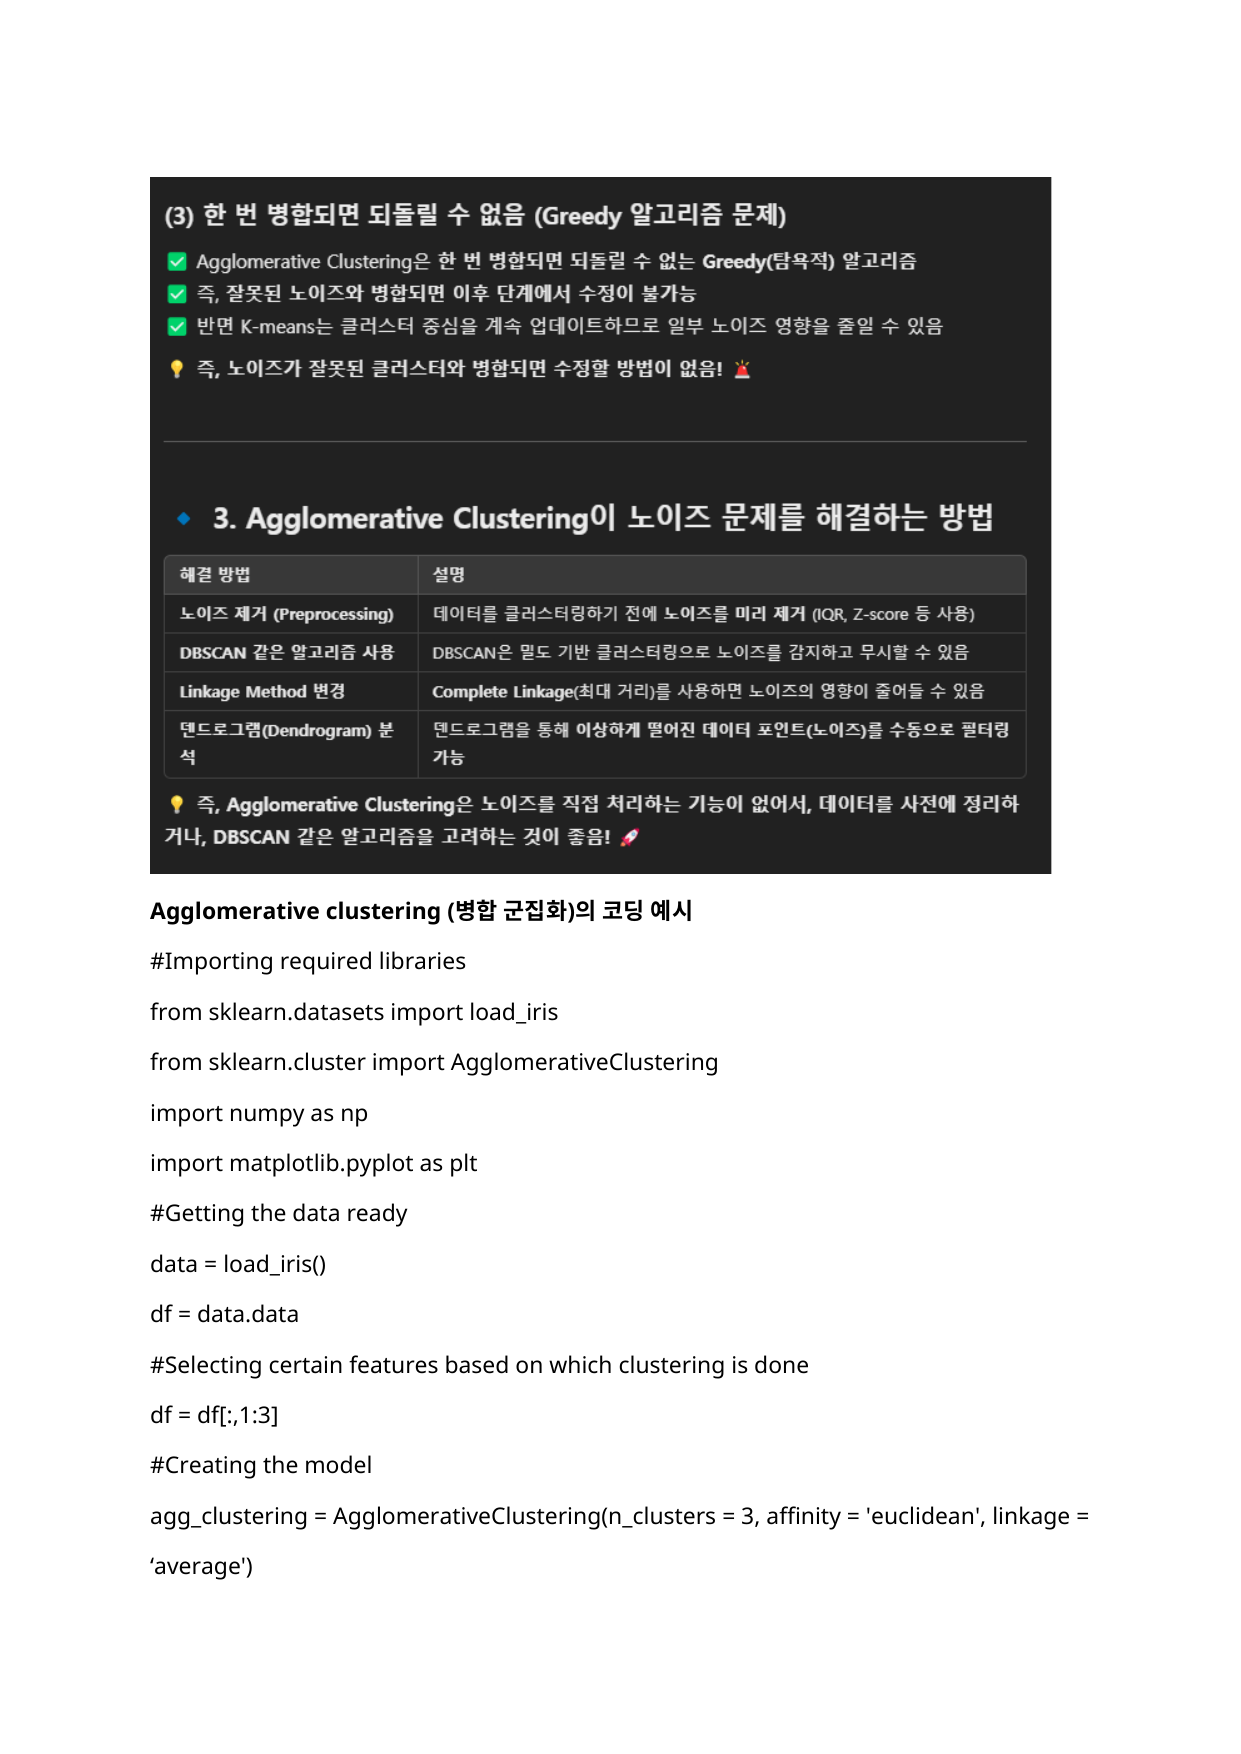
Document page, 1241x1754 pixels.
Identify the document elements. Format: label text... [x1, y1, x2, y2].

text agg_clustering = AgglomerativeClustering(n_clusters = 3, affinity = 'euclidean', linkage = [150, 1500, 1090, 1531]
text df = df[:,1:3] [150, 1399, 1090, 1430]
text import numpy as np [150, 1097, 1090, 1128]
text ‘average') [150, 1550, 1090, 1582]
text #Creating the model [150, 1449, 1090, 1481]
text #Selecting certain features based on which clustering is done [150, 1349, 1090, 1380]
text #Getting the data ready [150, 1197, 1090, 1229]
picture [150, 177, 1052, 874]
text import matplotlib.pyplot as plt [150, 1147, 1090, 1178]
text from sklearn.cluster import AgglomerativeClustering [150, 1046, 1090, 1077]
text #Importing required libraries [150, 945, 1090, 977]
text from sklearn.datasets import load_iris [150, 996, 1090, 1027]
text data = load_iris() [150, 1248, 1090, 1279]
text df = data.data [150, 1298, 1090, 1329]
text Agglomerative clustering (병합 군집화)의 코딩 예시 [150, 893, 1090, 926]
